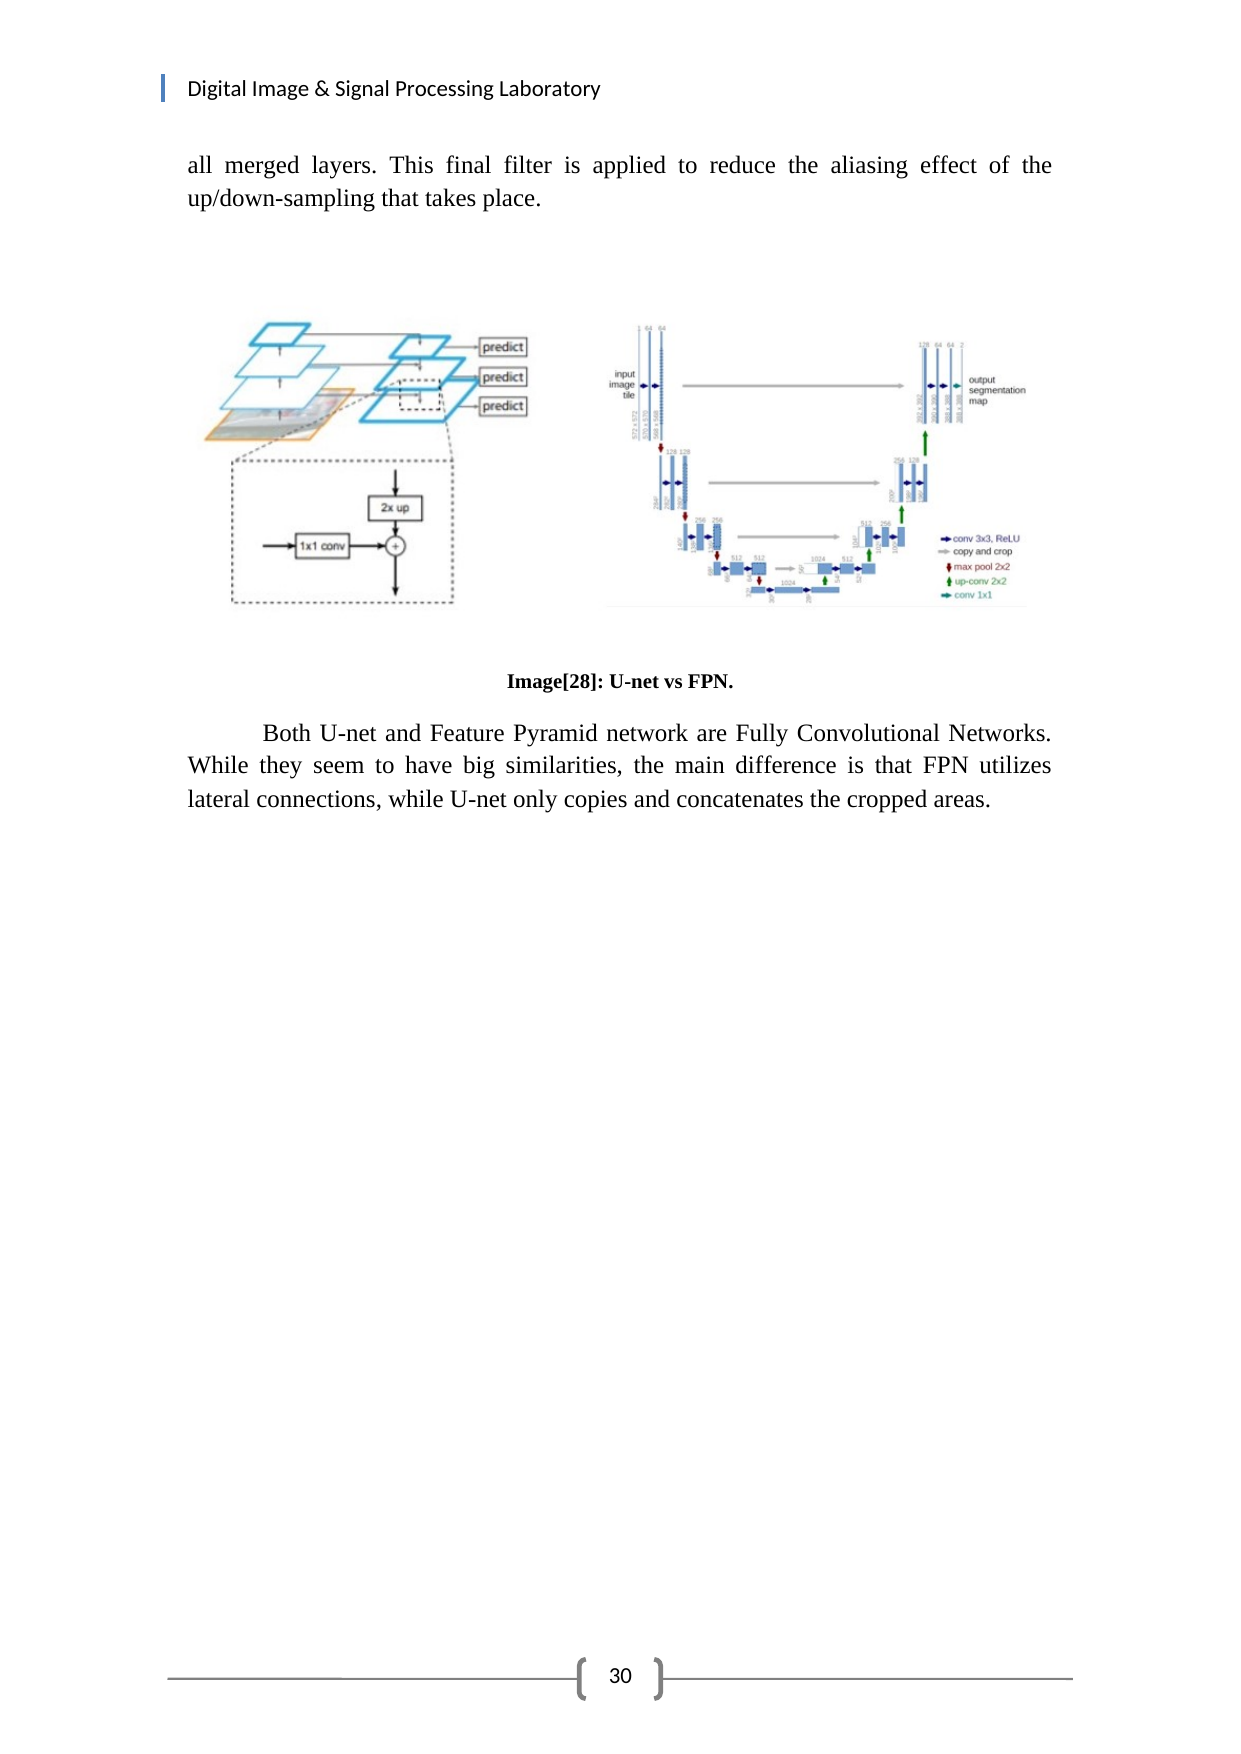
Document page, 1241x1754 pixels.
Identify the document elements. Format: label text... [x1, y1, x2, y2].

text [187, 150, 1053, 212]
text Image[28]: U-net vs FPN. [187, 669, 1053, 693]
text Both U-net and Feature Pyramid network are Fully Convolutional Networks. While they seem to have big similarities, the main difference is that FPN utilizes lateral connections, while U-net only copies and concatenates the cropped areas. [187, 718, 1053, 812]
picture [187, 290, 1053, 645]
